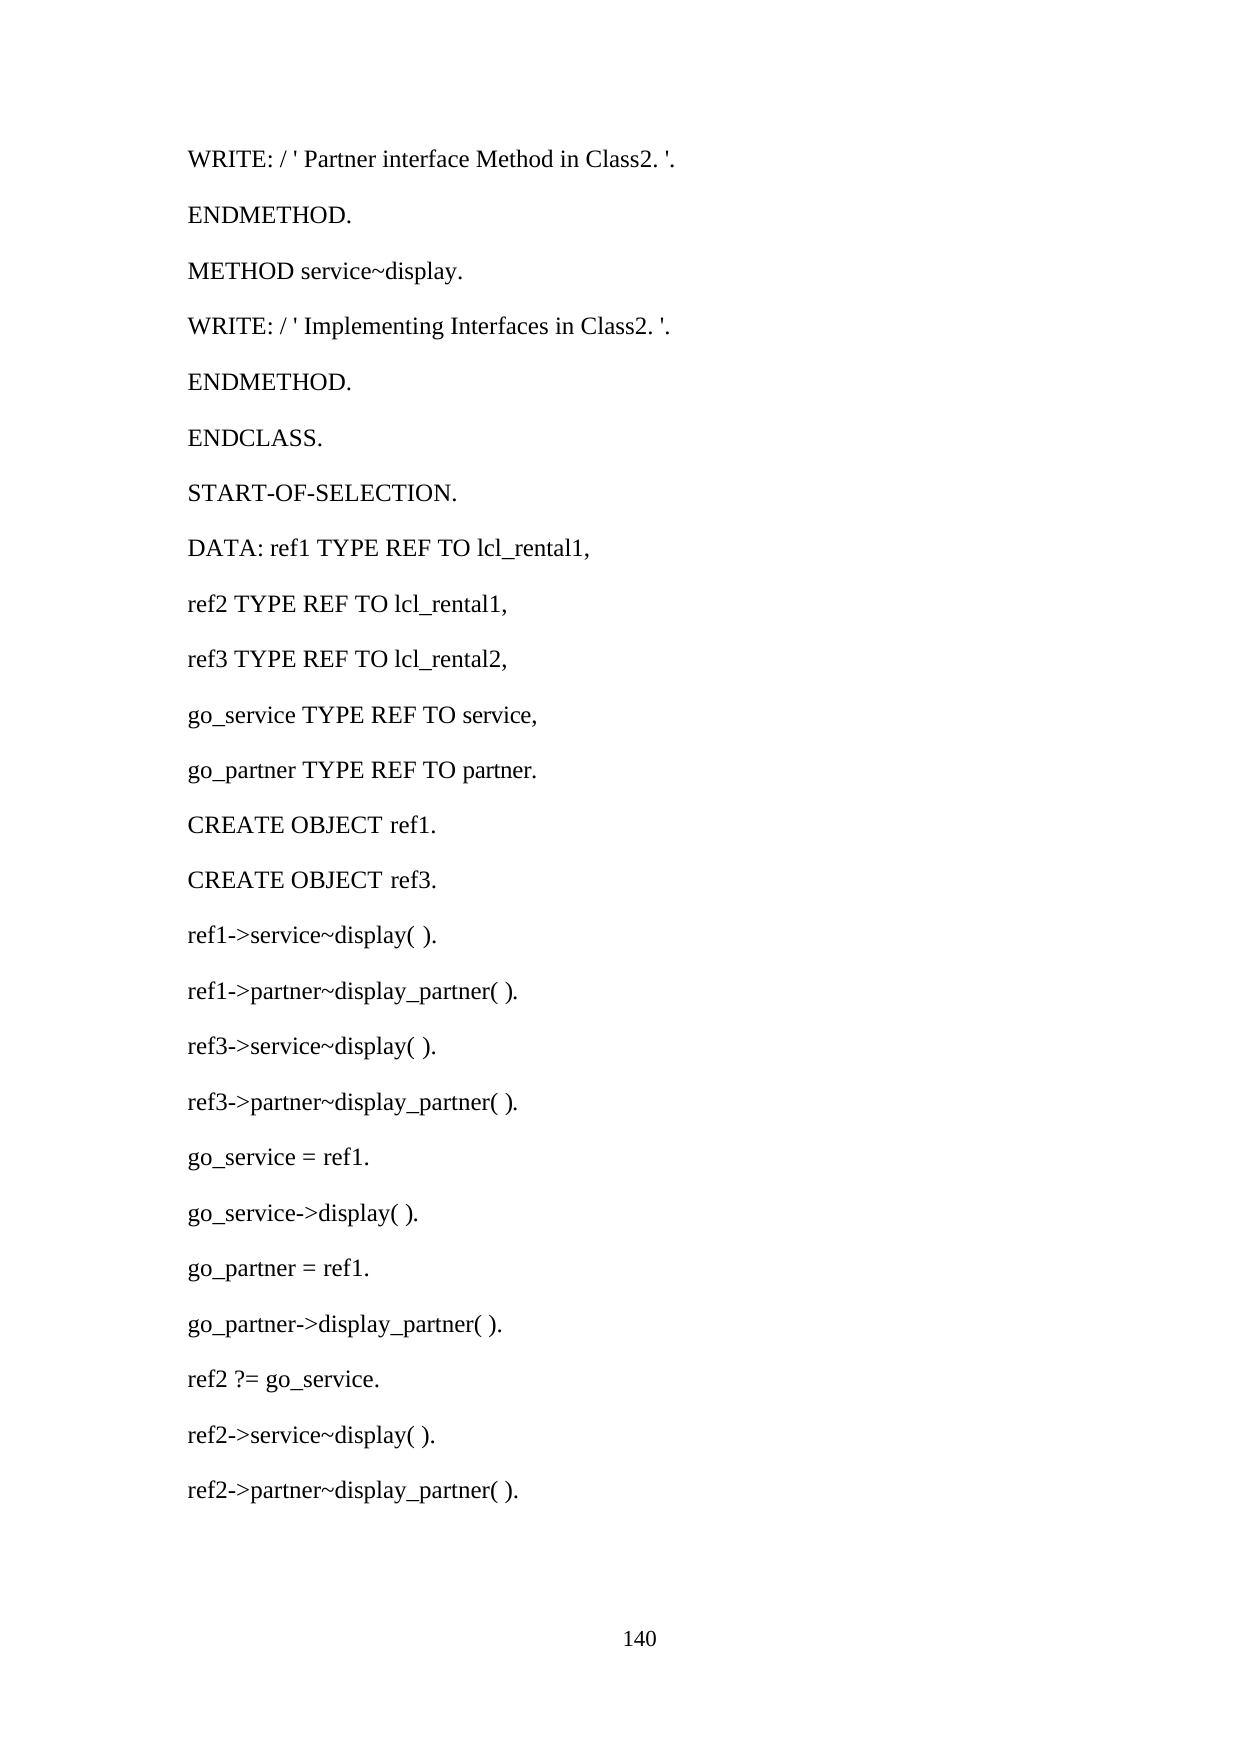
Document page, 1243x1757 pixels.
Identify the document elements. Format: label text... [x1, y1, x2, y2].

text ref1->service~display( ). [187, 920, 1145, 949]
text CREATE OBJECT ref3. [187, 866, 1145, 894]
text ref3->partner~display_partner( ). go_service = ref1. [187, 1087, 591, 1171]
text ref2->partner~display_partner( ). [187, 1475, 1145, 1504]
text START-OF-SELECTION. [187, 478, 1145, 507]
text WRITE: / ' Implementing Interfaces in Class2. '. ENDMETHOD. [187, 311, 673, 396]
text WRITE: / ' Partner interface Method in Class2. '. ENDMETHOD. [187, 144, 678, 229]
text go_partner->display_partner( ). ref2 ?= go_service. [187, 1309, 505, 1393]
text ref1->partner~display_partner( ). ref3->service~display( ). [187, 976, 519, 1060]
text ref3 TYPE REF TO lcl_rental2, go_service TYPE REF TO service, go_partner TYPE REF TO partner. CREATE OBJECT ref1. [187, 644, 591, 839]
text DATA: ref1 TYPE REF TO lcl_rental1, ref2 TYPE REF TO lcl_rental1, [187, 533, 592, 618]
text go_service->display( ). go_partner = ref1. [187, 1198, 486, 1282]
text ref2->service~display( ). [187, 1420, 1145, 1449]
text METHOD service~display. [187, 256, 1145, 285]
text ENDCLASS. [187, 423, 1145, 452]
